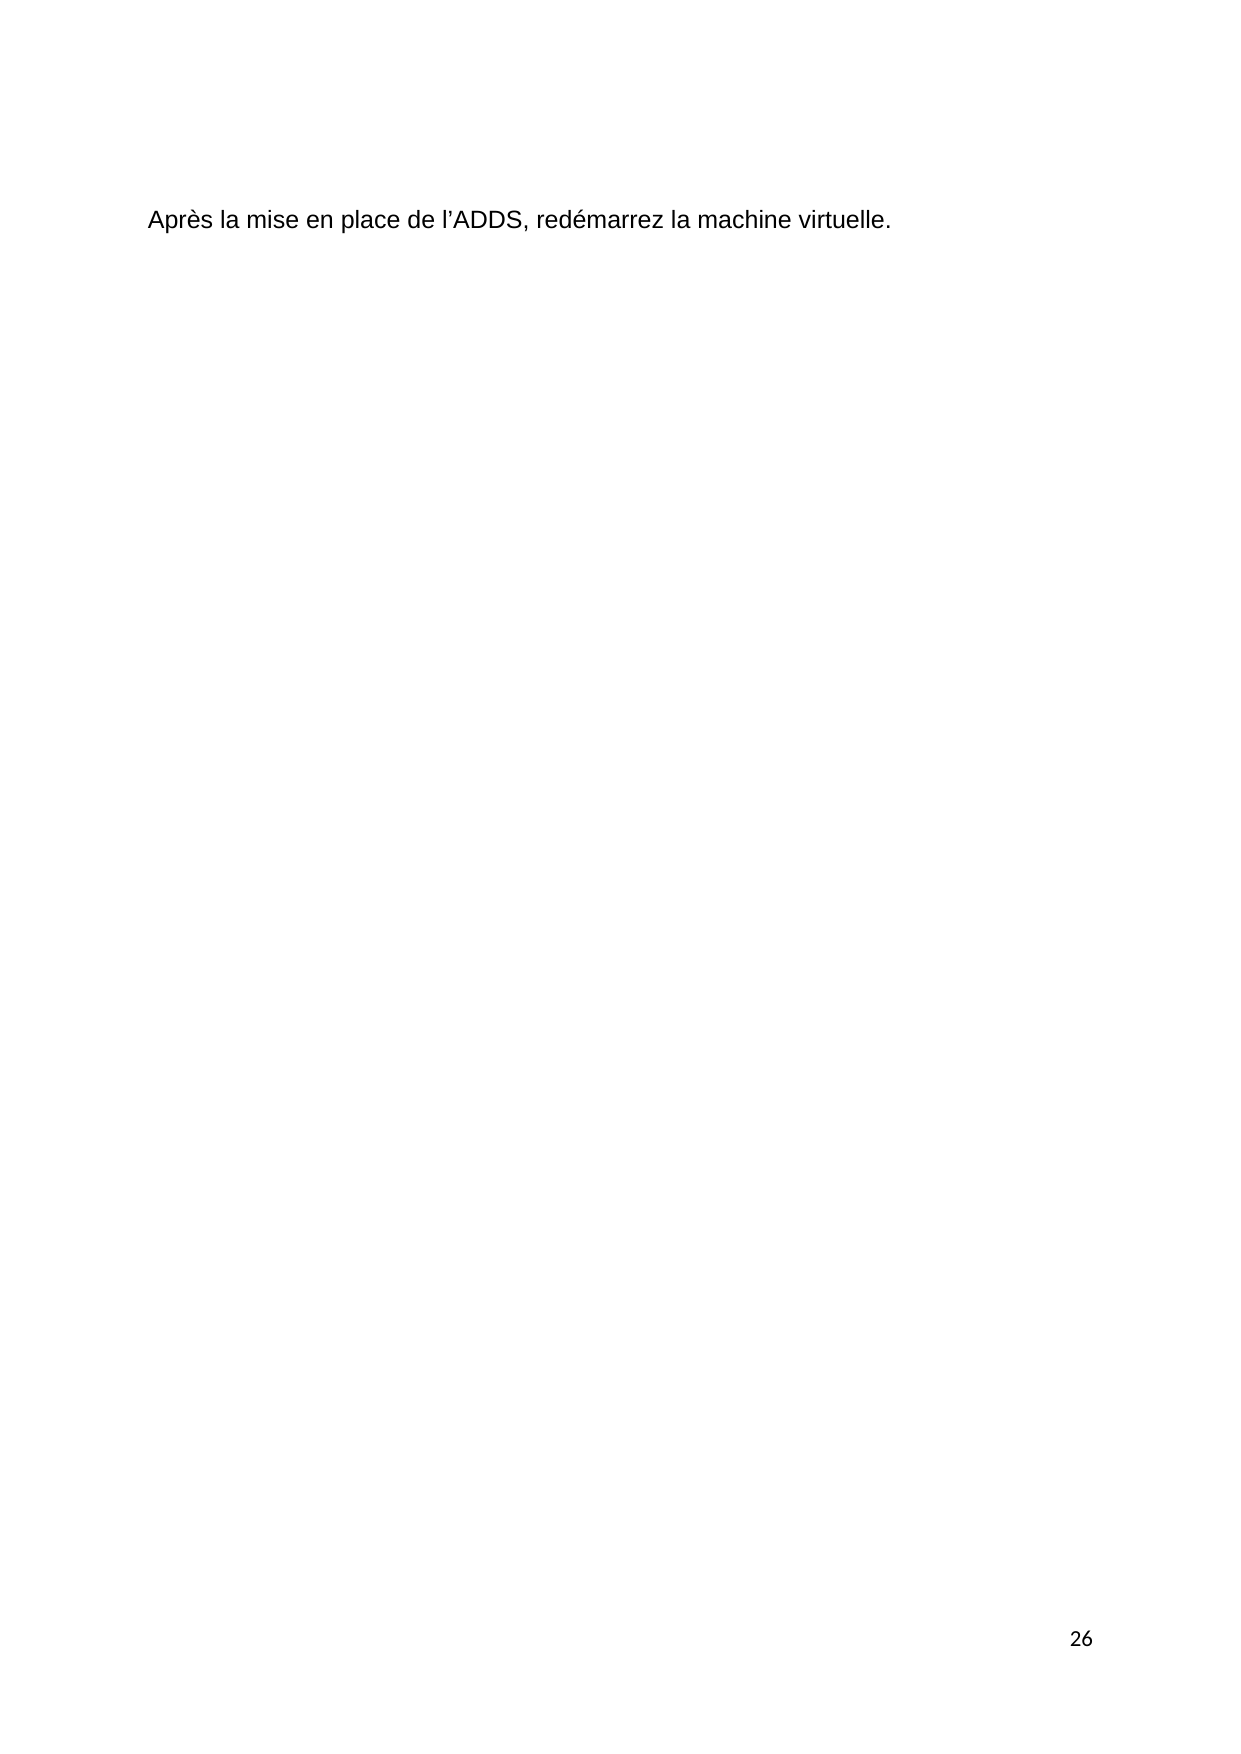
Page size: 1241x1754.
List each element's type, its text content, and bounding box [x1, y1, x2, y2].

text Après la mise en place de l’ADDS, redémarrez la machine virtuelle. [148, 205, 1093, 234]
